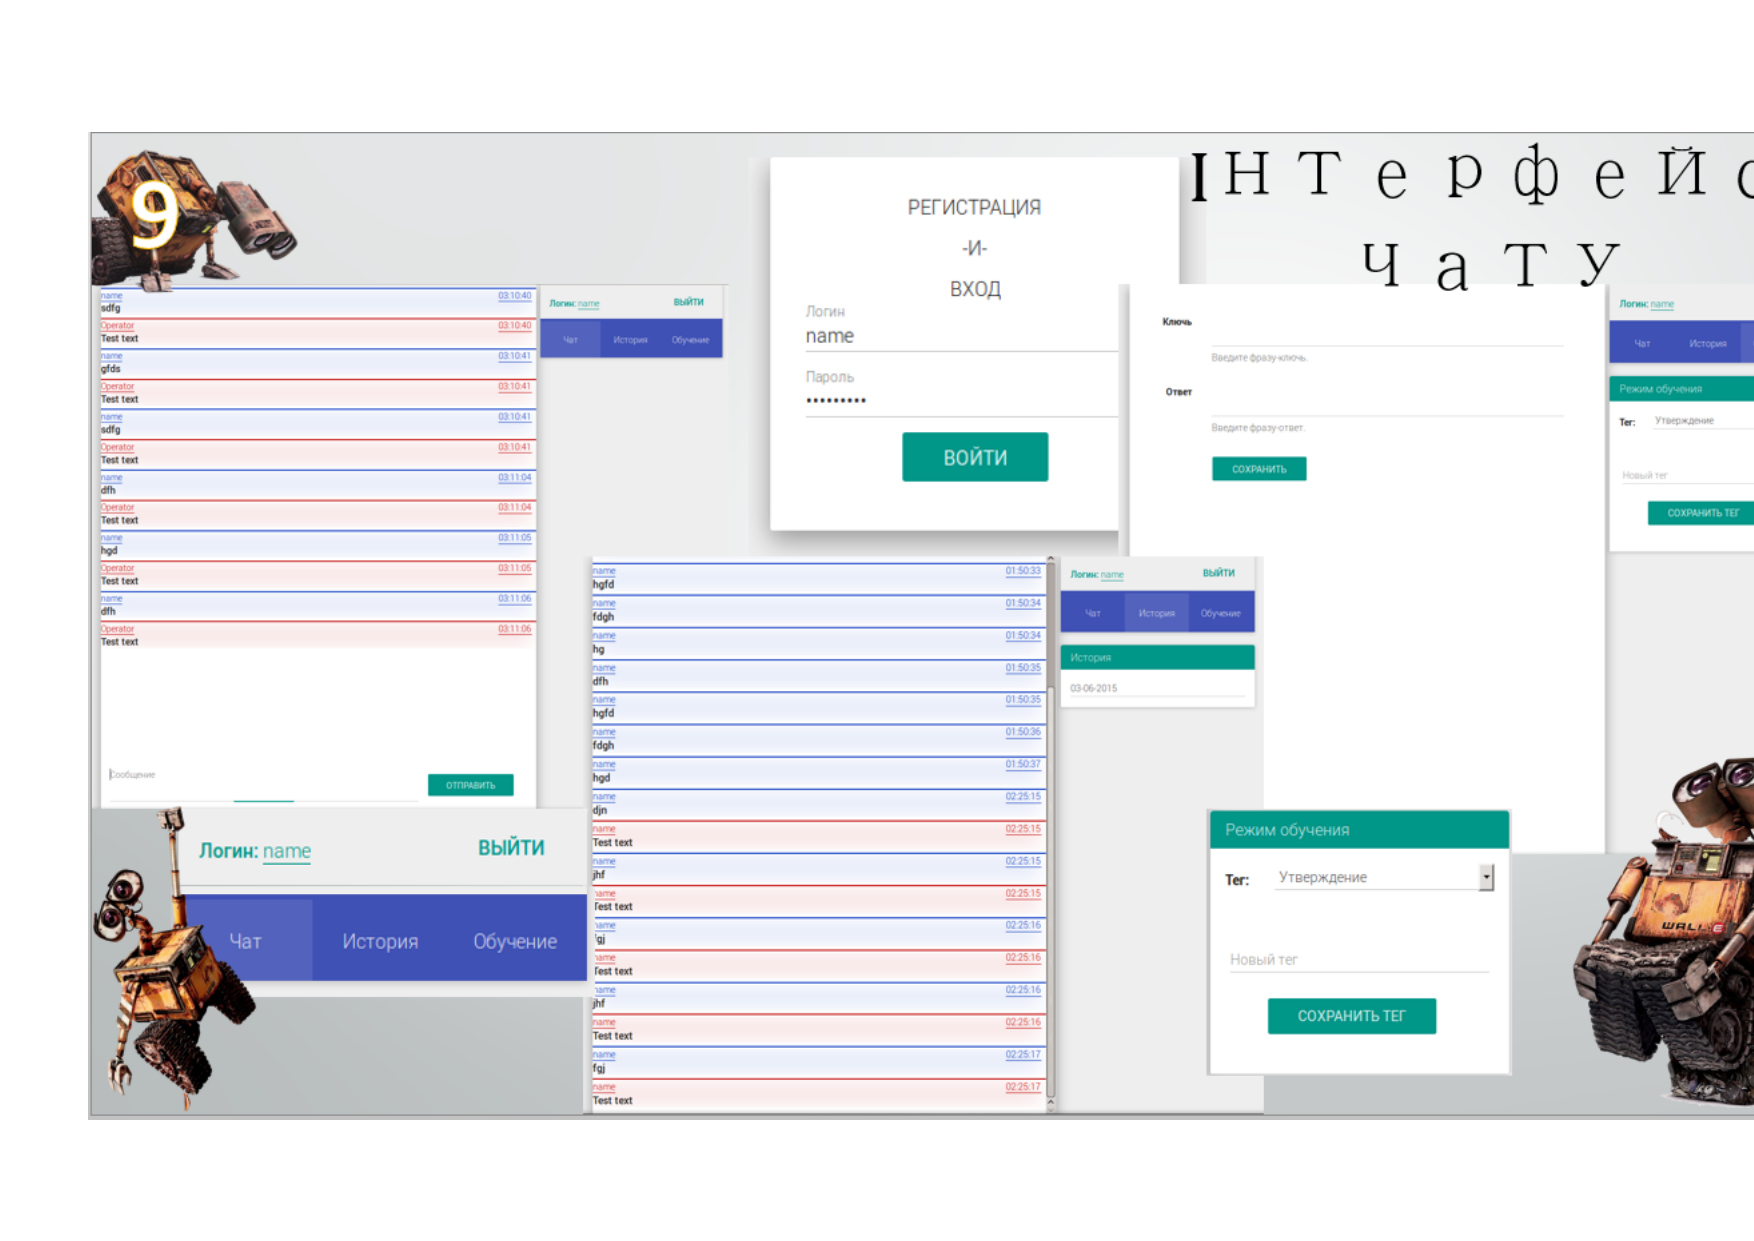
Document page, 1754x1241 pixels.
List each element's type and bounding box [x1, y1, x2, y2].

picture [88, 132, 1754, 1120]
